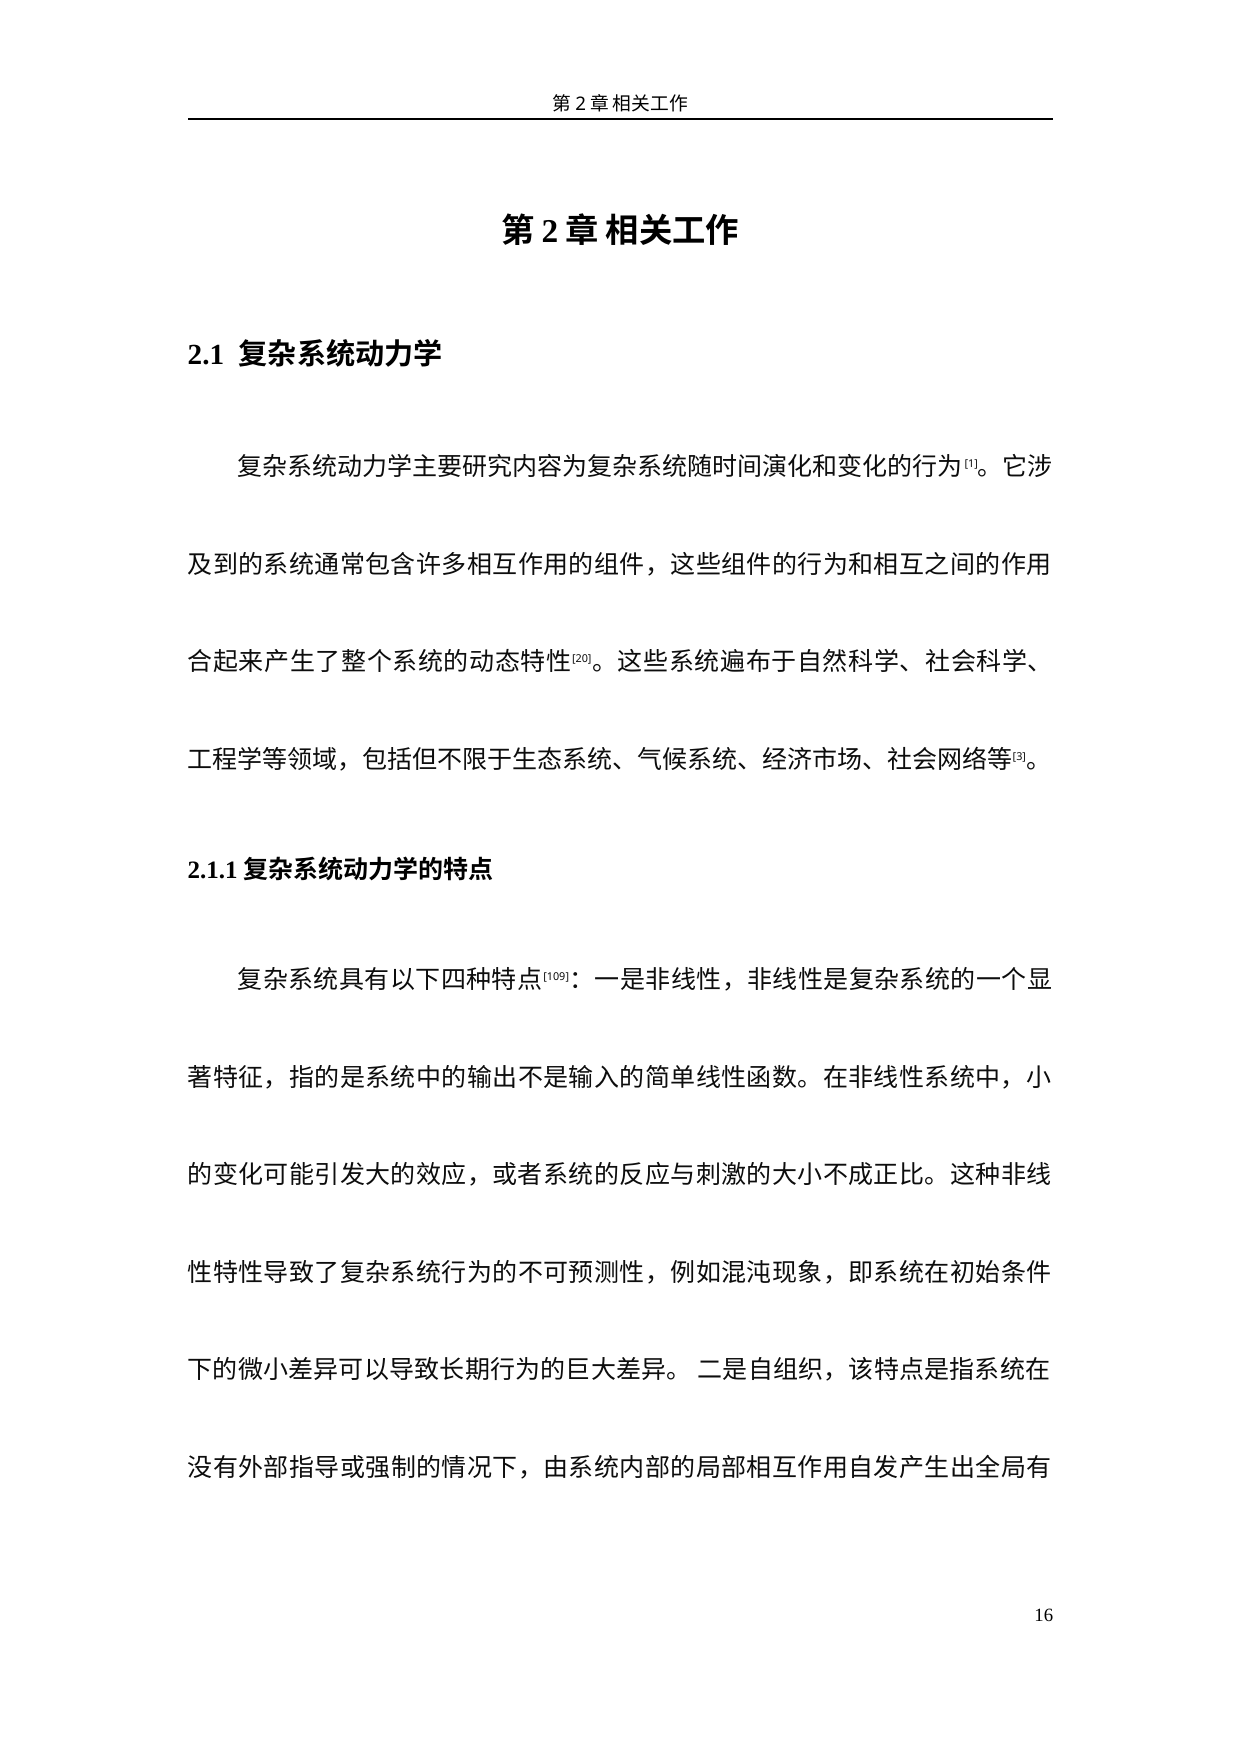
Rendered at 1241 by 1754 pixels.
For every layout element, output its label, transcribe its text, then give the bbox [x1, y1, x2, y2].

subtitle 2.1.1 复杂系统动力学的特点 [187, 835, 1053, 900]
subtitle 第2章 相关工作 [187, 196, 1053, 261]
subtitle 2.1 复杂系统动力学 [187, 319, 1053, 384]
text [187, 945, 1053, 1498]
text 复杂系统动力学主要研究内容为复杂系统随时间演化和变化的行为[1]。它涉及到的系统通常包含许多相互作用的组件，这些组件的行为和相互之间的作用合起来产生了整个系统的动态特性[20]。这些系统遍布于自然科学、社会科学、工程学等领域，包括但不限于生态系统、气候系统、经济市场、社会网络等[3]。 [187, 432, 1053, 790]
